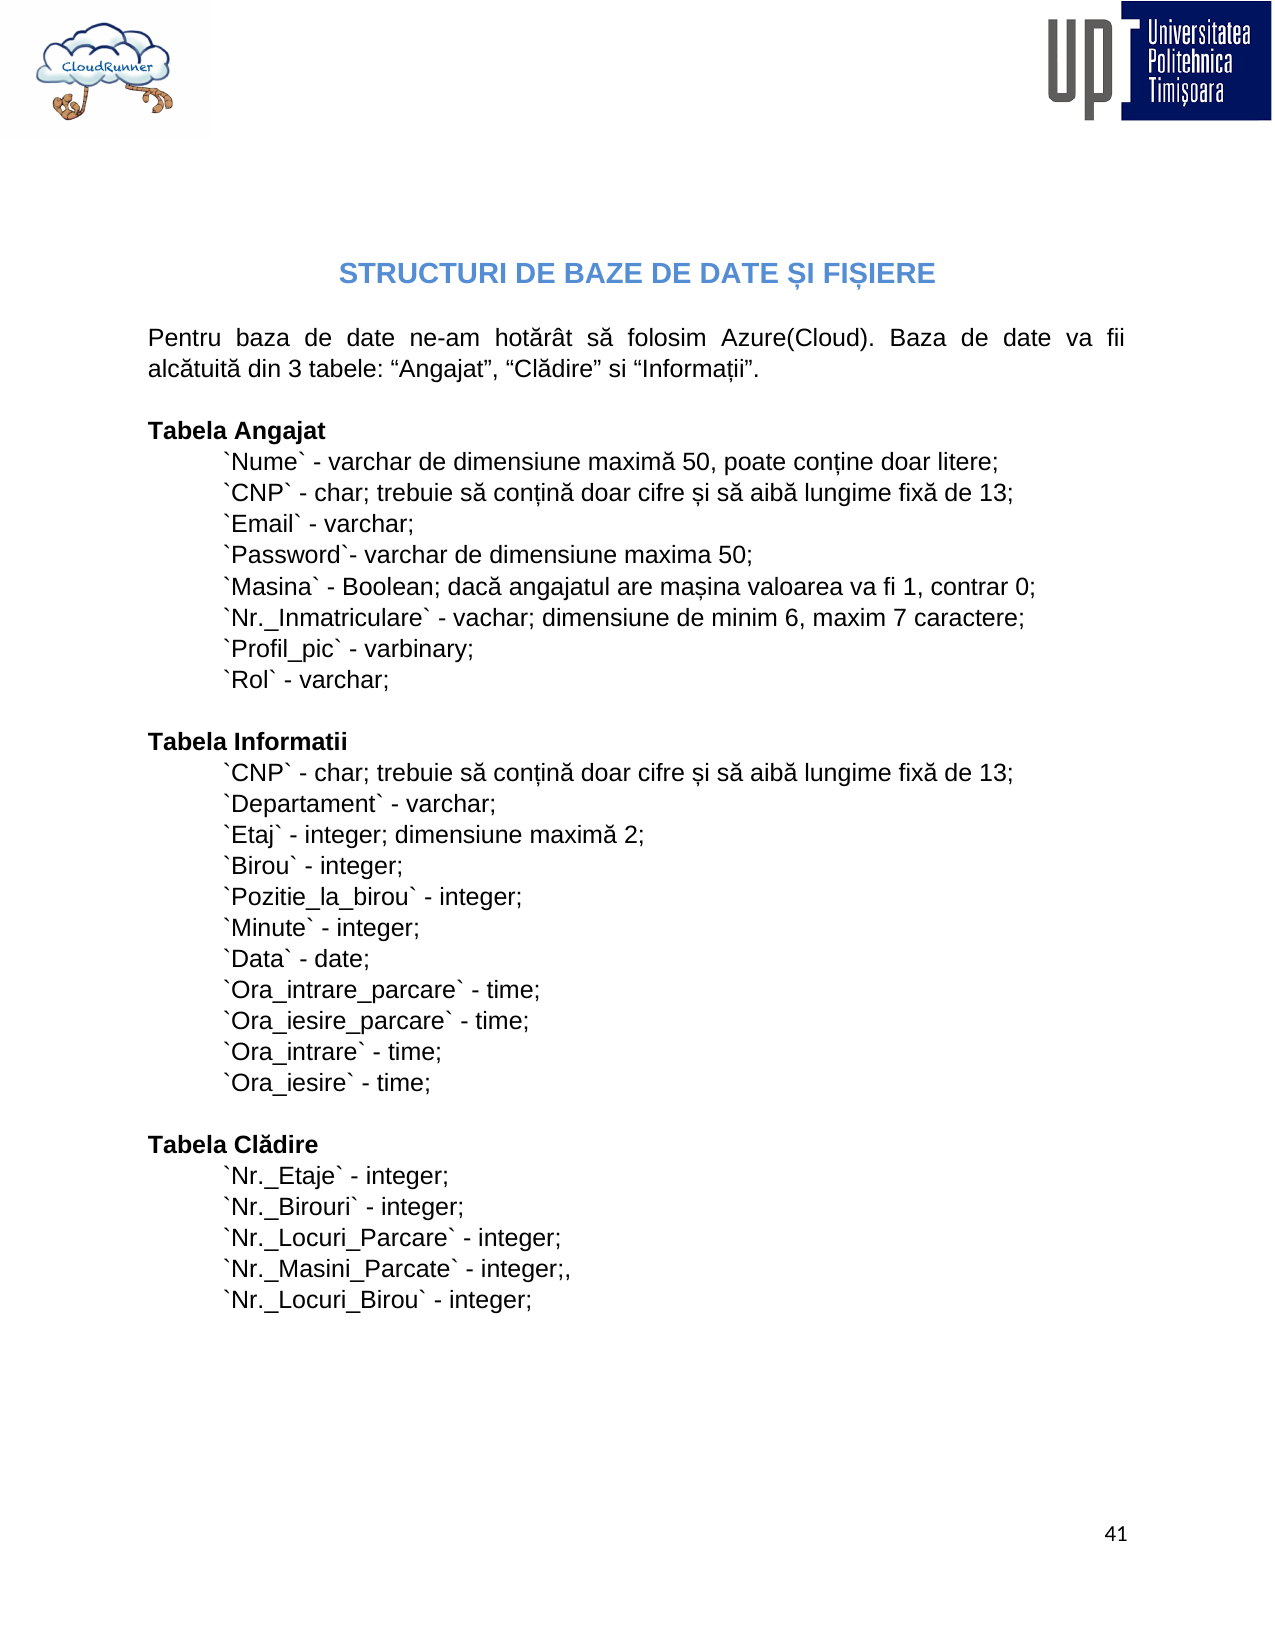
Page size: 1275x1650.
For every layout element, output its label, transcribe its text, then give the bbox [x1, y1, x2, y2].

text `CNP` - char; trebuie să conțină doar cifre și să aibă lungime fixă de 13; [148, 758, 1127, 787]
text STRUCTURI DE BAZE DE DATE ȘI FIȘIERE [148, 256, 1127, 289]
text `Masina` - Boolean; dacă angajatul are mașina valoarea va fi 1, contrar 0; [148, 572, 1127, 600]
text `Nr._Locuri_Birou` - integer; [148, 1286, 1127, 1314]
text `Nr._Locuri_Parcare` - integer; [148, 1223, 1127, 1252]
text Tabela Clădire [148, 1130, 1127, 1159]
text `Departament` - varchar; [148, 789, 1127, 818]
text `Pozitie_la_birou` - integer; [148, 882, 1127, 911]
text `Ora_iesire` - time; [148, 1068, 1127, 1097]
picture [0, 0, 210, 140]
text `Ora_intrare` - time; [148, 1037, 1127, 1066]
text `Ora_iesire_parcare` - time; [148, 1006, 1127, 1035]
text `Minute` - integer; [148, 913, 1127, 942]
text `CNP` - char; trebuie să conțină doar cifre și să aibă lungime fixă de 13; [148, 478, 1127, 507]
text `Nr._Etaje` - integer; [148, 1161, 1127, 1190]
text Tabela Angajat [148, 416, 1127, 445]
picture [1026, 0, 1272, 129]
text Tabela Informatii [148, 727, 1127, 756]
text `Nr._Birouri` - integer; [148, 1192, 1127, 1221]
text `Etaj` - integer; dimensiune maximă 2; [148, 820, 1127, 849]
text `Nr._Inmatriculare` - vachar; dimensiune de minim 6, maxim 7 caractere; [148, 603, 1127, 631]
text Pentru baza de date ne-am hotărât să folosim Azure(Cloud). Baza de date va fii alcătuită din 3 tabele: “Angajat”, “Clădire” si “Informații”. [148, 323, 1127, 383]
text `Birou` - integer; [148, 851, 1127, 880]
text `Nume` - varchar de dimensiune maximă 50, poate conține doar litere; [148, 447, 1127, 476]
text `Rol` - varchar; [148, 665, 1127, 693]
text `Nr._Masini_Parcate` - integer;, [148, 1254, 1127, 1283]
text `Data` - date; [148, 944, 1127, 973]
text `Ora_intrare_parcare` - time; [148, 975, 1127, 1004]
text `Profil_pic` - varbinary; [148, 634, 1127, 662]
text `Password`- varchar de dimensiune maxima 50; [148, 541, 1127, 569]
text `Email` - varchar; [148, 509, 1127, 538]
